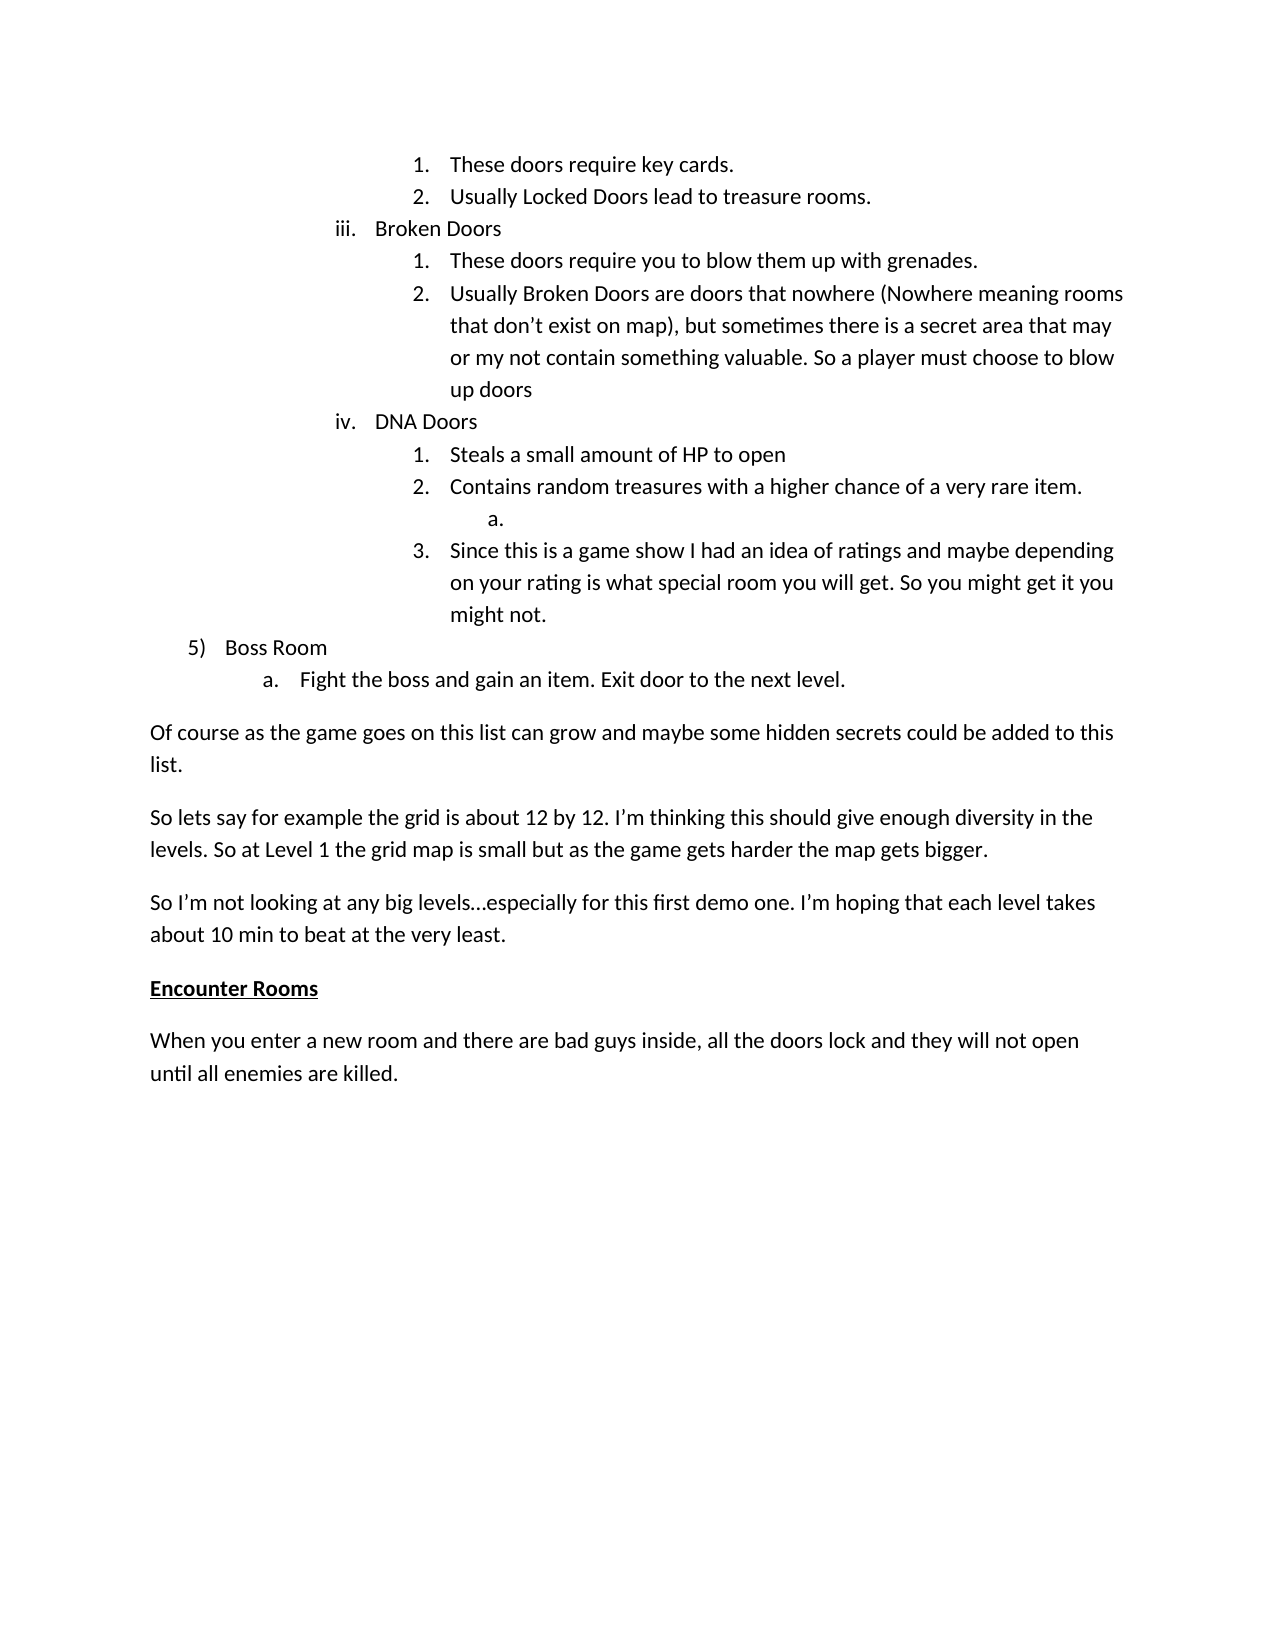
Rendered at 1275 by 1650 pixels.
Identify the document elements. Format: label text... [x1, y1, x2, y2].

text When you enter a new room and there are bad guys inside, all the doors lock and they will not open until all enemies are killed. [150, 1027, 1125, 1087]
text So lets say for example the grid is about 12 by 12. I’m thinking this should give enough diversity in the levels. So at Level 1 the grid map is small but as the game gets harder the map gets bigger. [150, 803, 1125, 863]
list These doors require you to blow them up with grenades. [412, 247, 1125, 274]
list Steals a small amount of HP to open [412, 440, 1125, 468]
text So I’m not looking at any big levels…especially for this first demo one. I’m hoping that each level takes about 10 min to beat at the very least. [150, 888, 1125, 949]
list Since this is a game show I had an idea of ratings and maybe depending on your rating is what special room you will get. So you might get it you might not. [412, 536, 1125, 629]
list Fight the boss and gain an item. Exit door to the next level. [262, 665, 1125, 693]
list DNA Doors [356, 407, 1125, 436]
text Encounter Rooms [150, 974, 1125, 1002]
list Boss Room [187, 633, 1125, 661]
list Usually Locked Doors lead to treasure rooms. [412, 182, 1125, 210]
text Of course as the game goes on this list can grow and maybe some hidden secrets could be added to this list. [150, 718, 1125, 778]
list Usually Broken Doors are doors that nowhere (Nowhere meaning rooms that don’t exist on map), but sometimes there is a secret area that may or my not contain something valuable. So a player must choose to blow up doors [412, 279, 1125, 403]
list Contains random treasures with a higher chance of a very rare item. [412, 472, 1125, 500]
list Broken Doors [356, 214, 1125, 242]
list These doors require key cards. [412, 150, 1125, 178]
